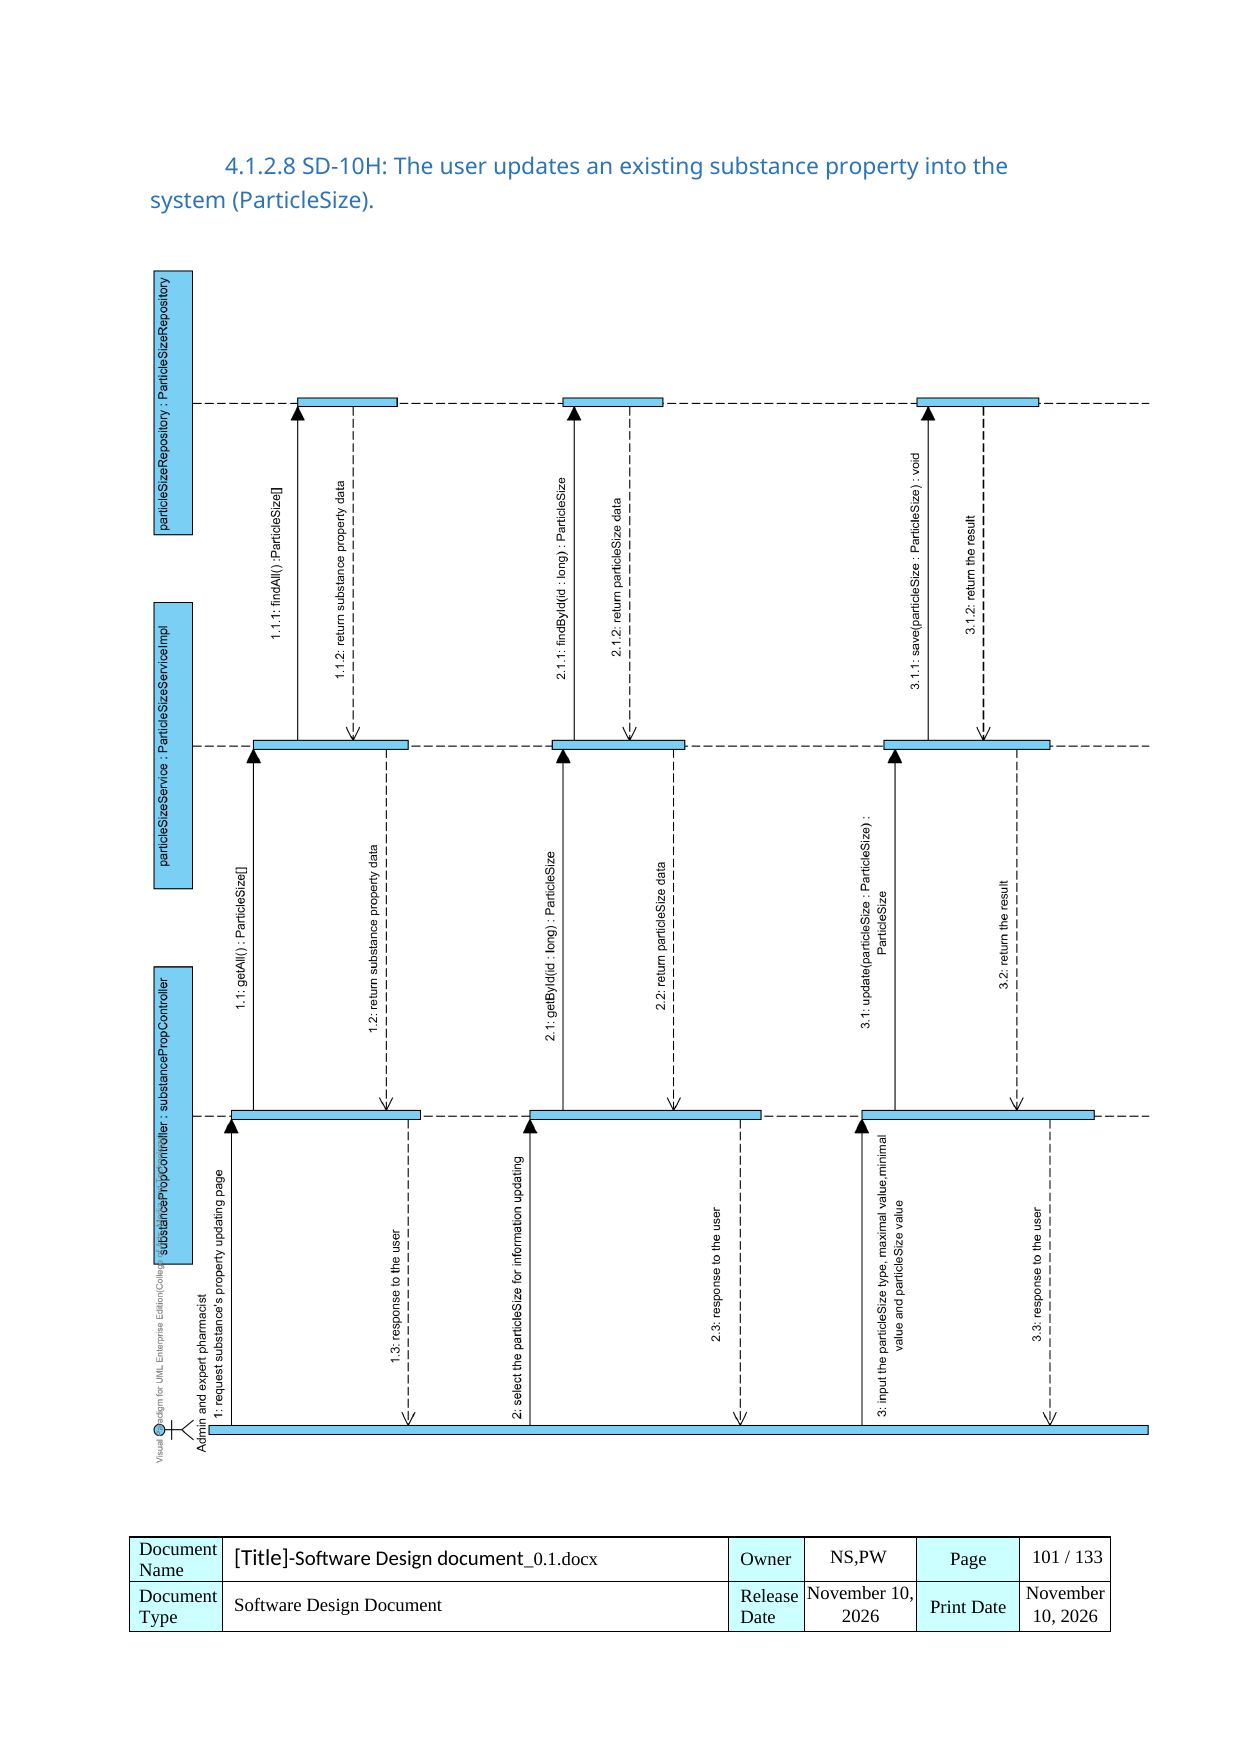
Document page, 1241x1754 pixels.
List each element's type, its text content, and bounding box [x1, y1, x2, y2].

subtitle 4.1.2.8 SD-10H: The user updates an existing substance property into the system (ParticleSize). [150, 150, 1090, 215]
picture [153, 267, 1153, 1462]
